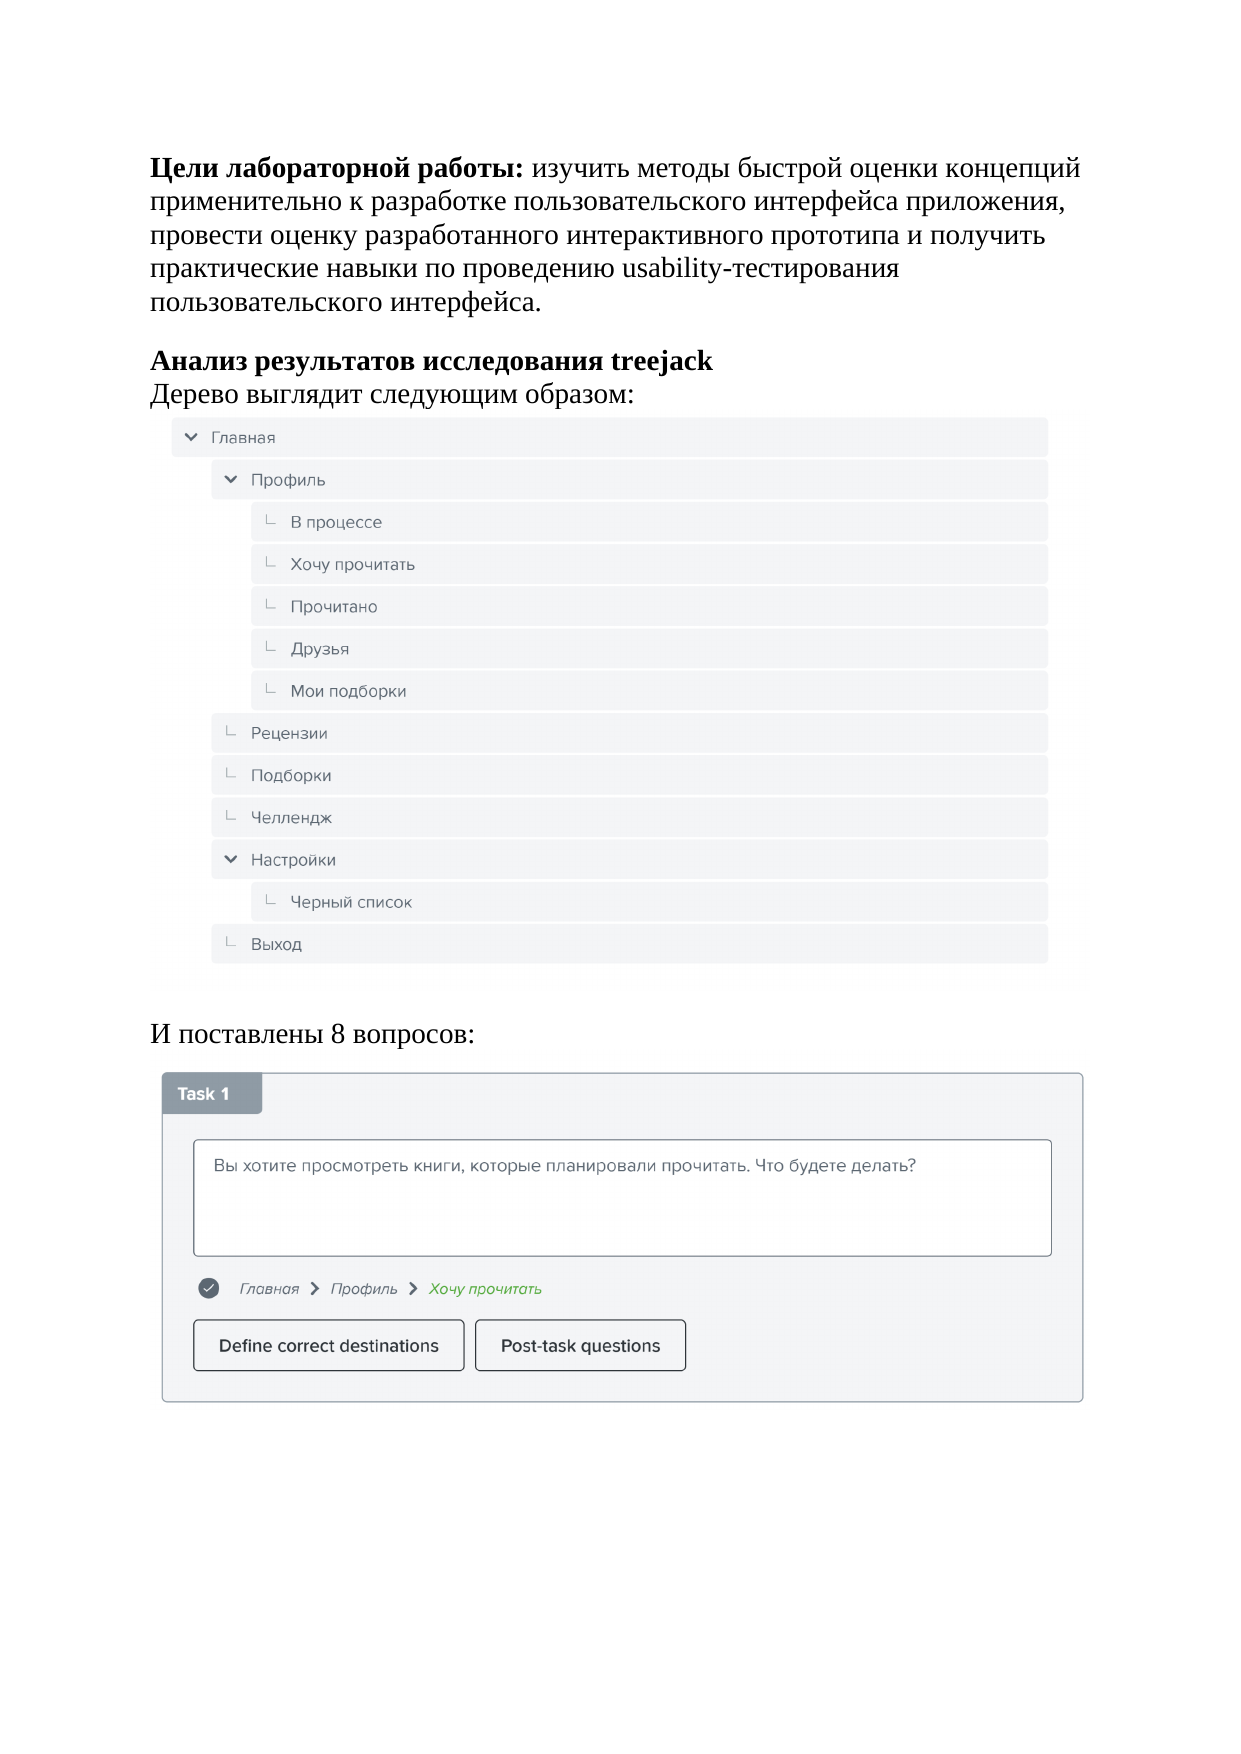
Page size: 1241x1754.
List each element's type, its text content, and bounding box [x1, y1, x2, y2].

picture [150, 409, 1091, 991]
text И поставлены 8 вопросов: [150, 1016, 1090, 1049]
text Цели лабораторной работы: изучить методы быстрой оценки концепций применительно к разработке пользовательского интерфейса приложения, провести оценку разработанного интерактивного прототипа и получить практические навыки по проведению usability-тестирования пользовательского интерфейса. [150, 150, 1090, 318]
picture [150, 1049, 1091, 1410]
text Анализ результатов исследования treejack Дерево выглядит следующим образом: [150, 343, 1090, 409]
